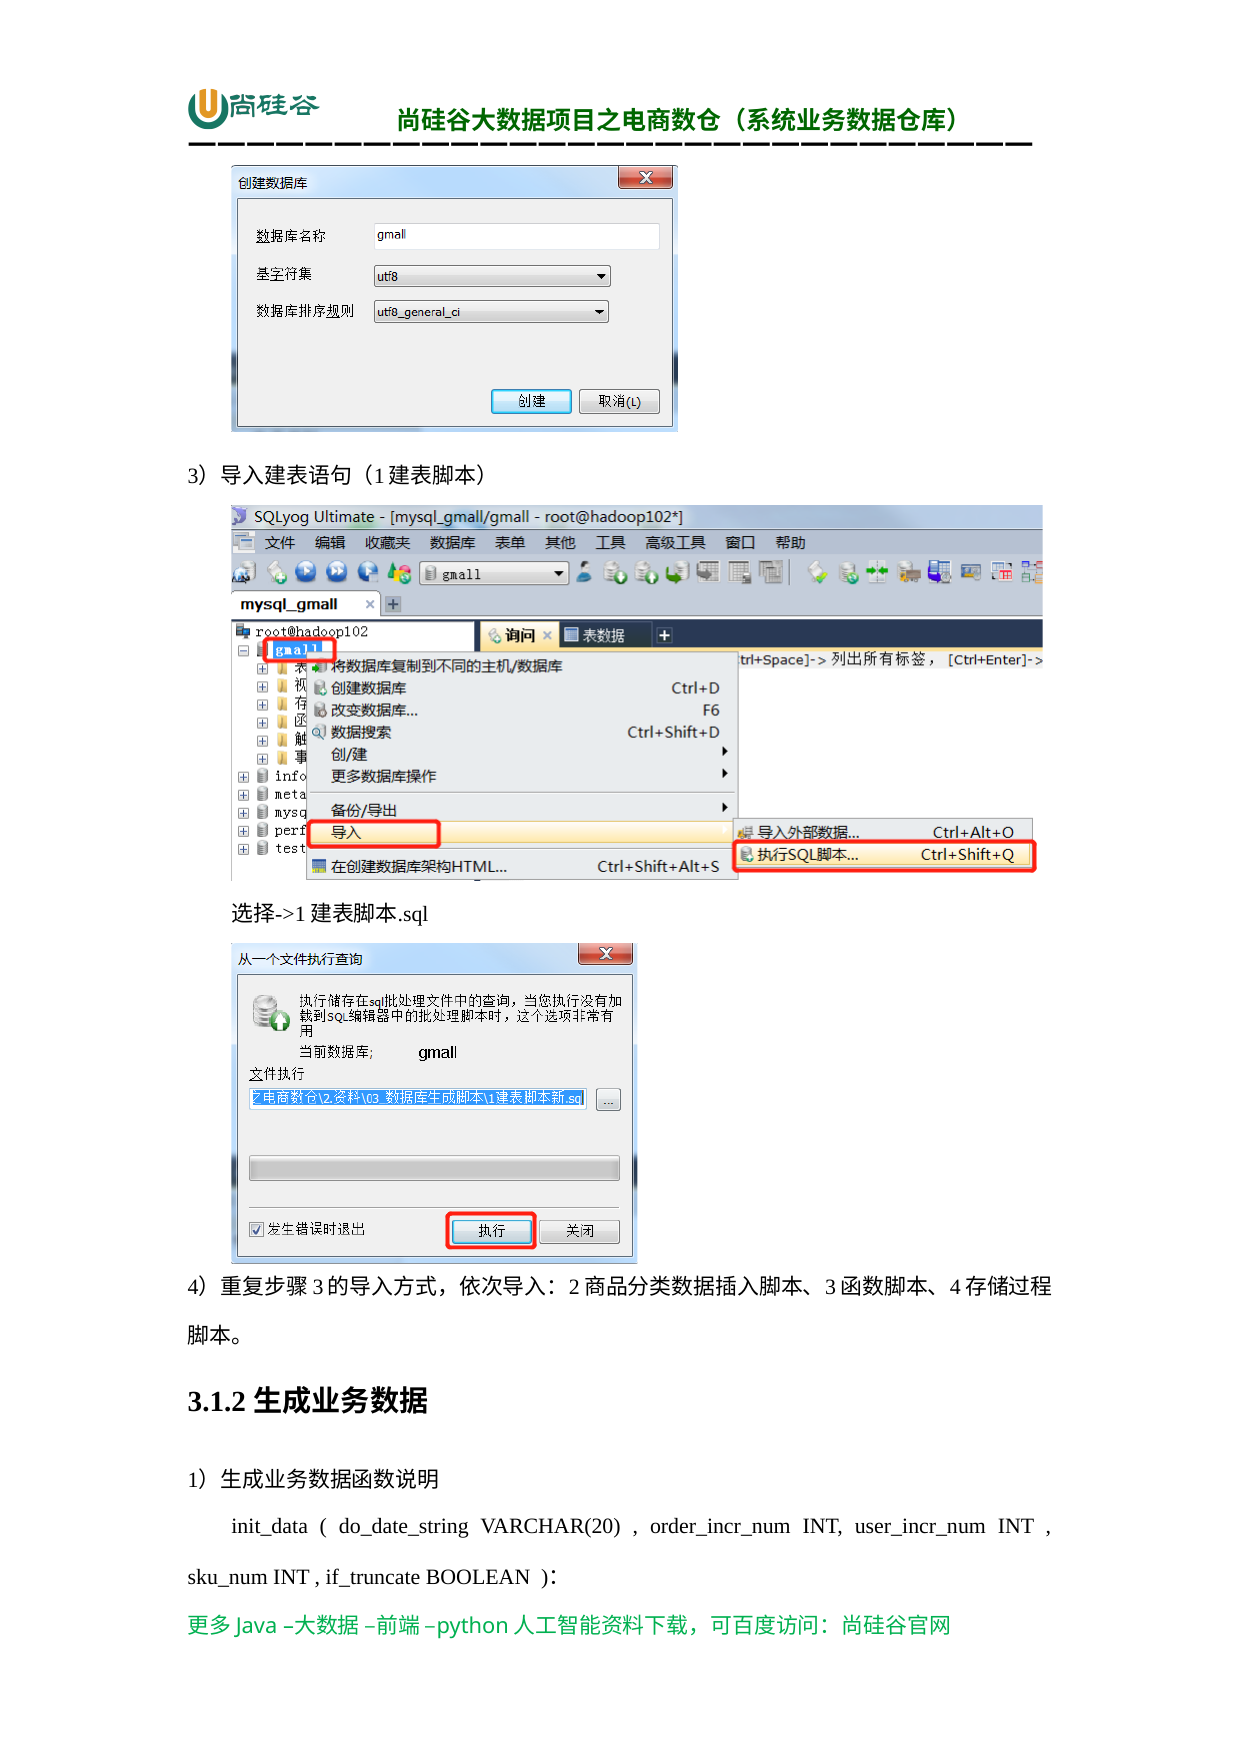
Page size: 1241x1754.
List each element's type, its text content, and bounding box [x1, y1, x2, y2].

text init_data ( do_date_string VARCHAR(20) , order_incr_num INT, user_incr_num INT , sku_num INT , if_truncate BOOLEAN )： [187, 1510, 1053, 1591]
text 4）重复步骤3的导入方式，依次导入：2商品分类数据插入脚本、3函数脚本、4存储过程脚本。 [187, 1269, 1053, 1350]
picture [187, 88, 320, 130]
text 选择->1建表脚本.sql [187, 896, 1053, 928]
picture [231, 505, 1043, 881]
picture [231, 164, 678, 432]
picture [231, 943, 638, 1264]
text 3）导入建表语句（1建表脚本） [187, 457, 1053, 490]
text 1）生成业务数据函数说明 [187, 1461, 1053, 1494]
subtitle 3.1.2 生成业务数据 [187, 1366, 1053, 1431]
